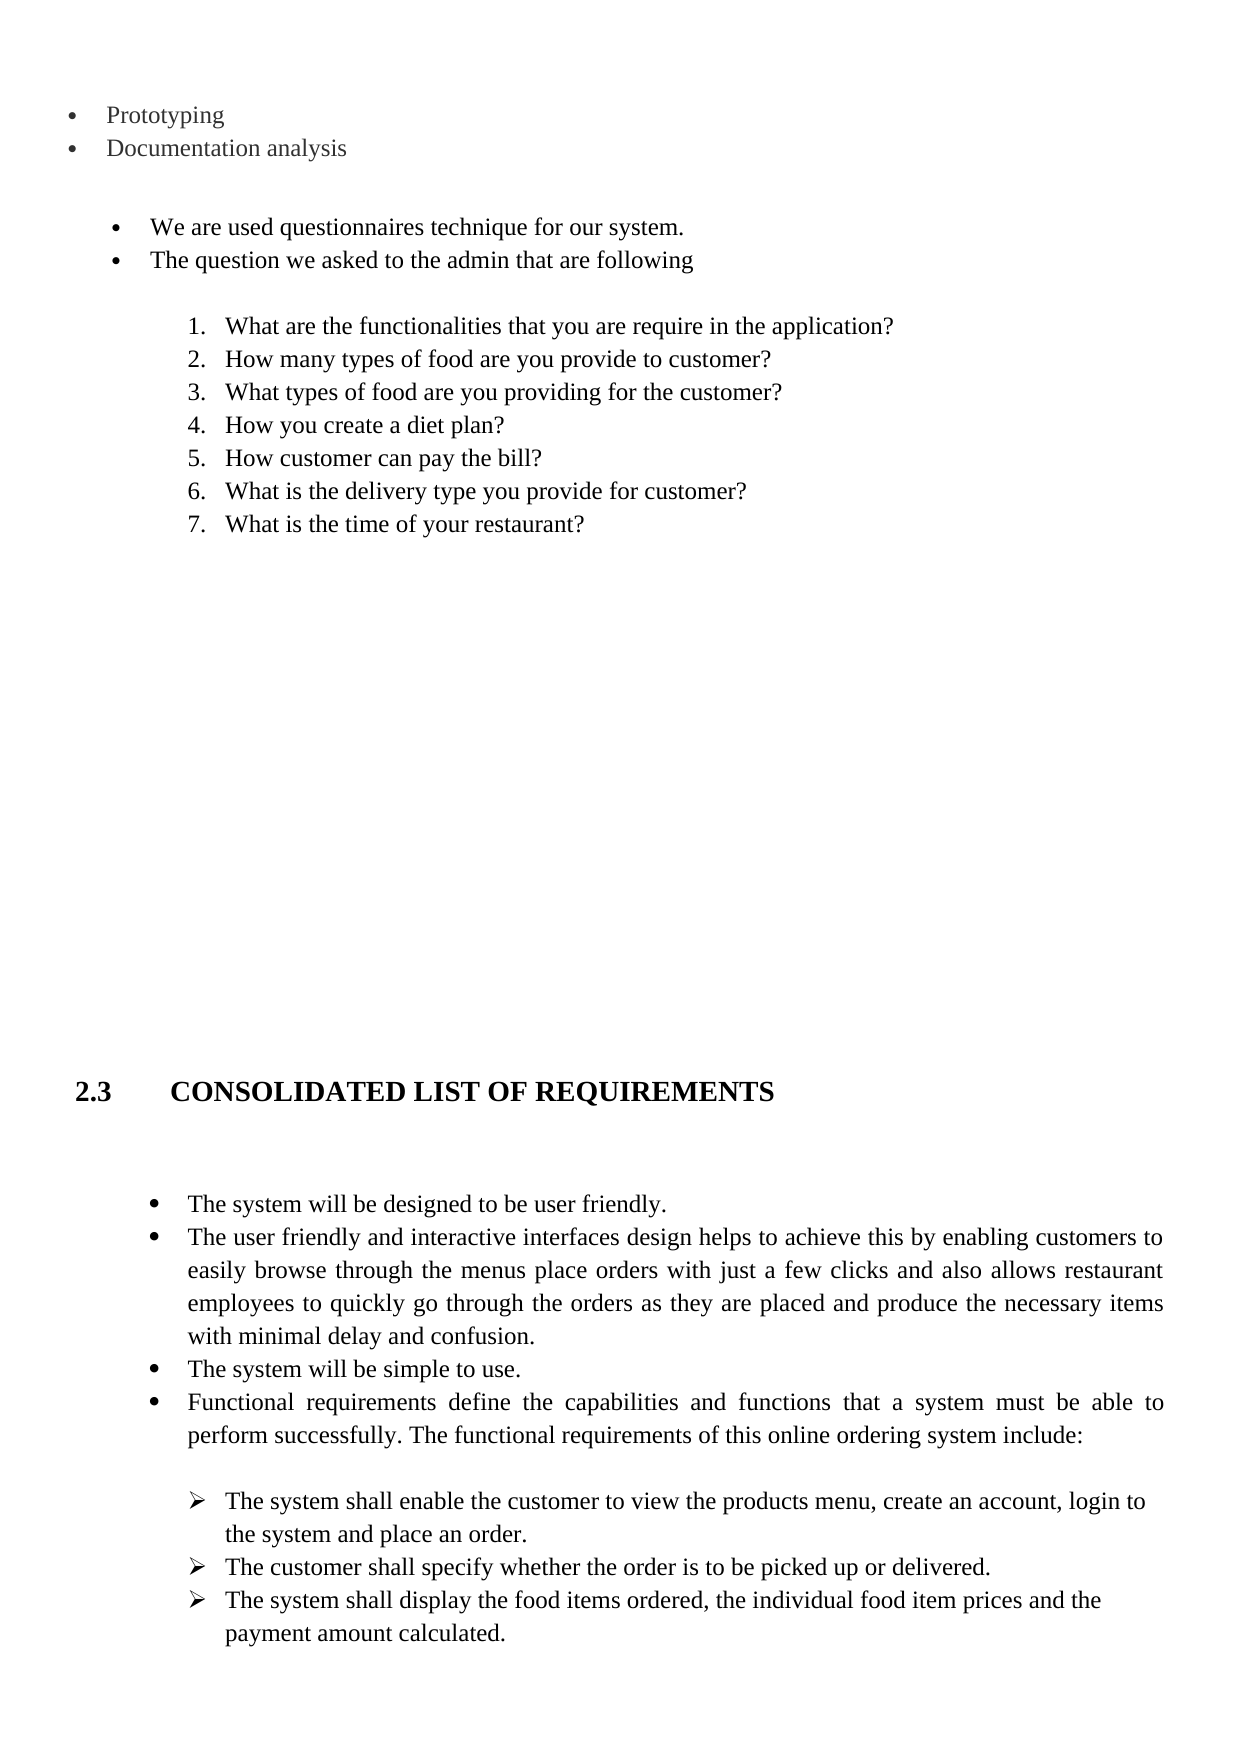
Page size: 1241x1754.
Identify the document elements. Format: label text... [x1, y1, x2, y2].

list What types of food are you providing for the customer? [187, 377, 1165, 406]
list How you create a diet plan? [187, 410, 1165, 439]
list How customer can pay the bill? [187, 443, 1165, 472]
list The question we asked to the admin that are following [112, 245, 1165, 274]
list What are the functionalities that you are require in the application? [187, 311, 1165, 340]
list The customer shall specify whether the order is to be picked up or delivered. [187, 1552, 1165, 1581]
list The system shall enable the customer to view the products menu, create an account, login to the system and place an order. [187, 1486, 1165, 1548]
list The system will be simple to use. [150, 1354, 1165, 1383]
list What is the time of your restaurant? [187, 509, 1165, 538]
list The system will be designed to be user friendly. [150, 1189, 1165, 1218]
list The system shall display the food items ordered, the individual food item prices and the payment amount calculated. [187, 1585, 1165, 1647]
list Prototyping [69, 100, 1165, 129]
list Documentation analysis [69, 133, 1165, 162]
list The user friendly and interactive interfaces design helps to achieve this by enabling customers to easily browse through the menus place orders with just a few clicks and also allows restaurant employees to quickly go through the orders as they are placed and produce the necessary items with minimal delay and confusion. [150, 1222, 1165, 1350]
list How many types of food are you provide to customer? [187, 344, 1165, 373]
list We are used questionnaires technique for our system. [112, 212, 1165, 241]
text 2.3 CONSOLIDATED LIST OF REQUIREMENTS [75, 1074, 1165, 1107]
list Functional requirements define the capabilities and functions that a system must be able to perform successfully. The functional requirements of this online ordering system include: [150, 1387, 1165, 1449]
list What is the delivery type you provide for customer? [187, 476, 1165, 505]
